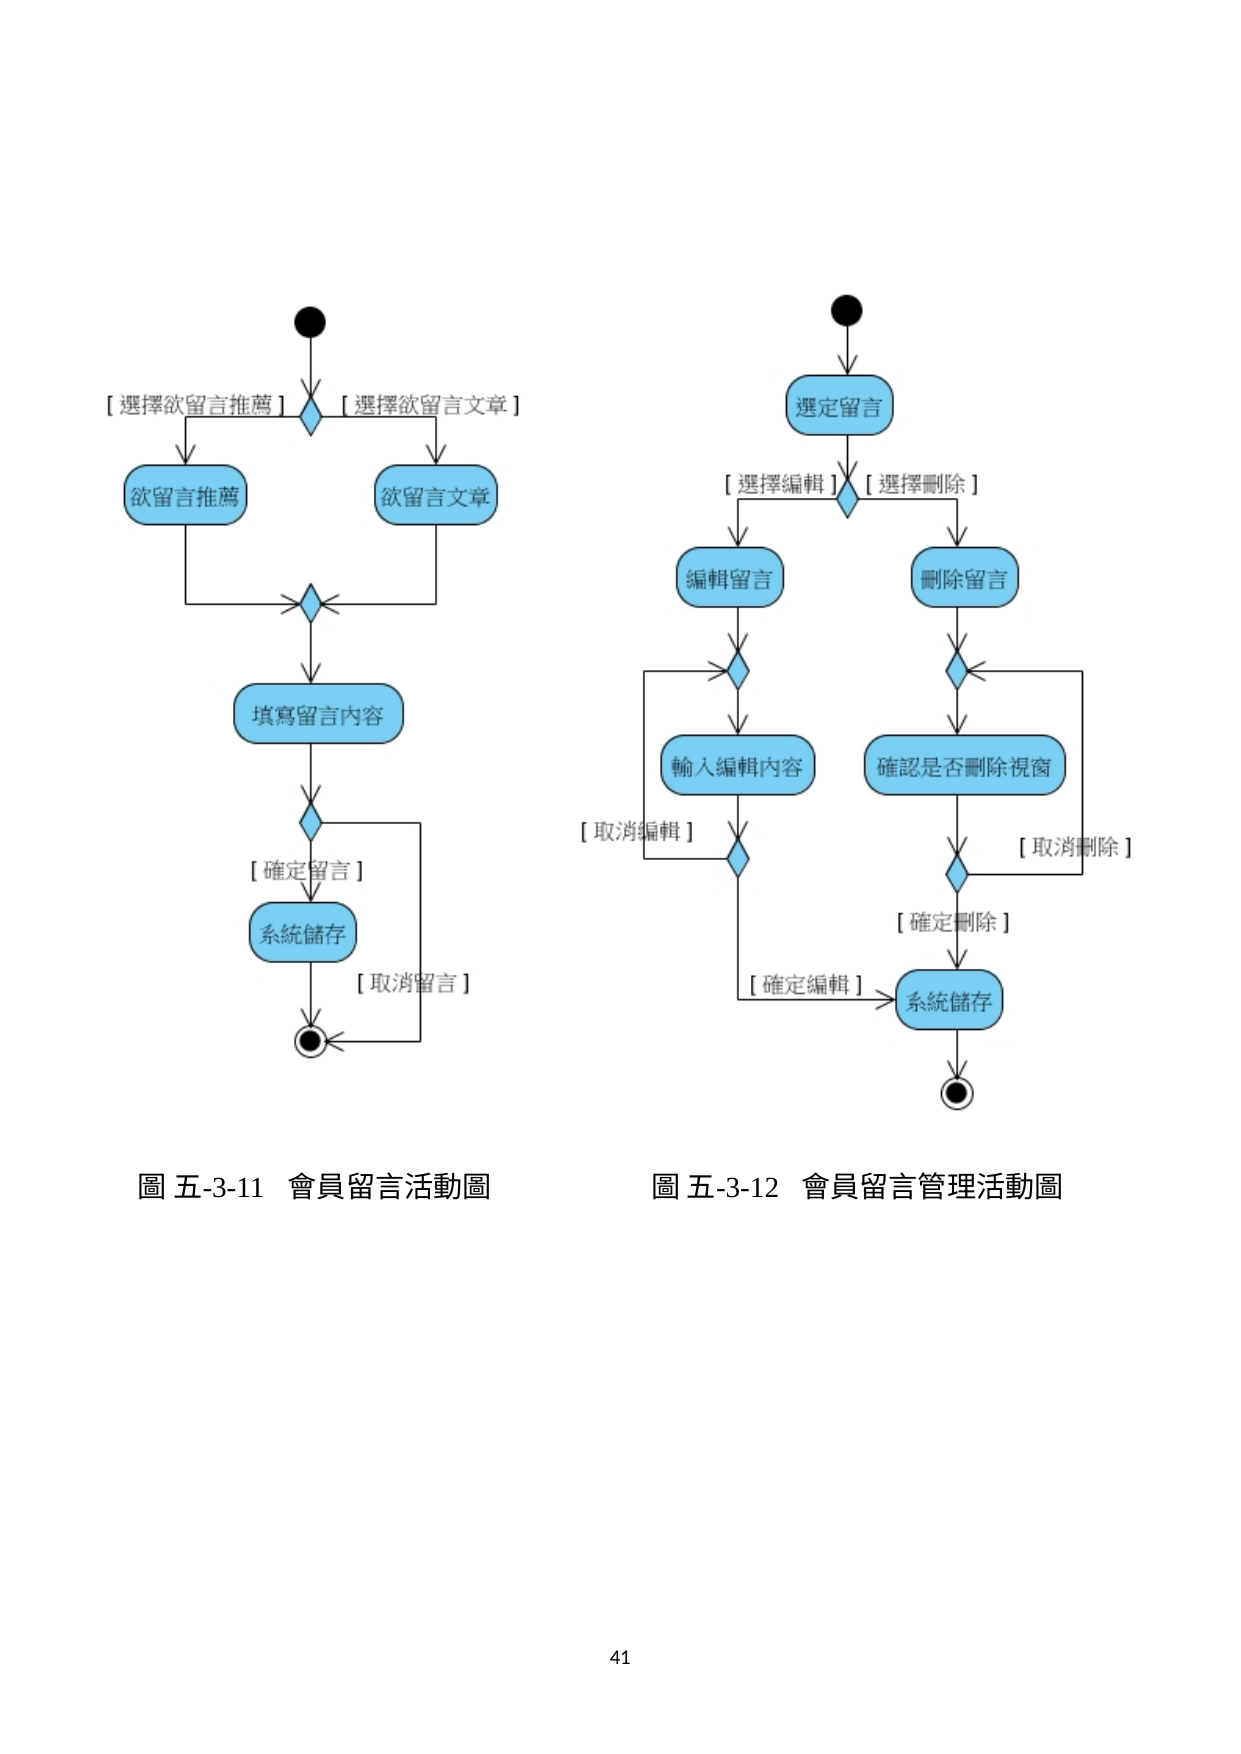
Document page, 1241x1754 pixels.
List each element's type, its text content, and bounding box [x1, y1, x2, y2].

picture [88, 285, 542, 1063]
table_header [78, 285, 551, 1148]
table_cell 會員留言管理活動圖 [551, 1148, 1163, 1223]
table_header [551, 285, 1163, 1148]
table_cell 會員留言活動圖 [78, 1148, 551, 1223]
picture [562, 285, 1154, 1115]
